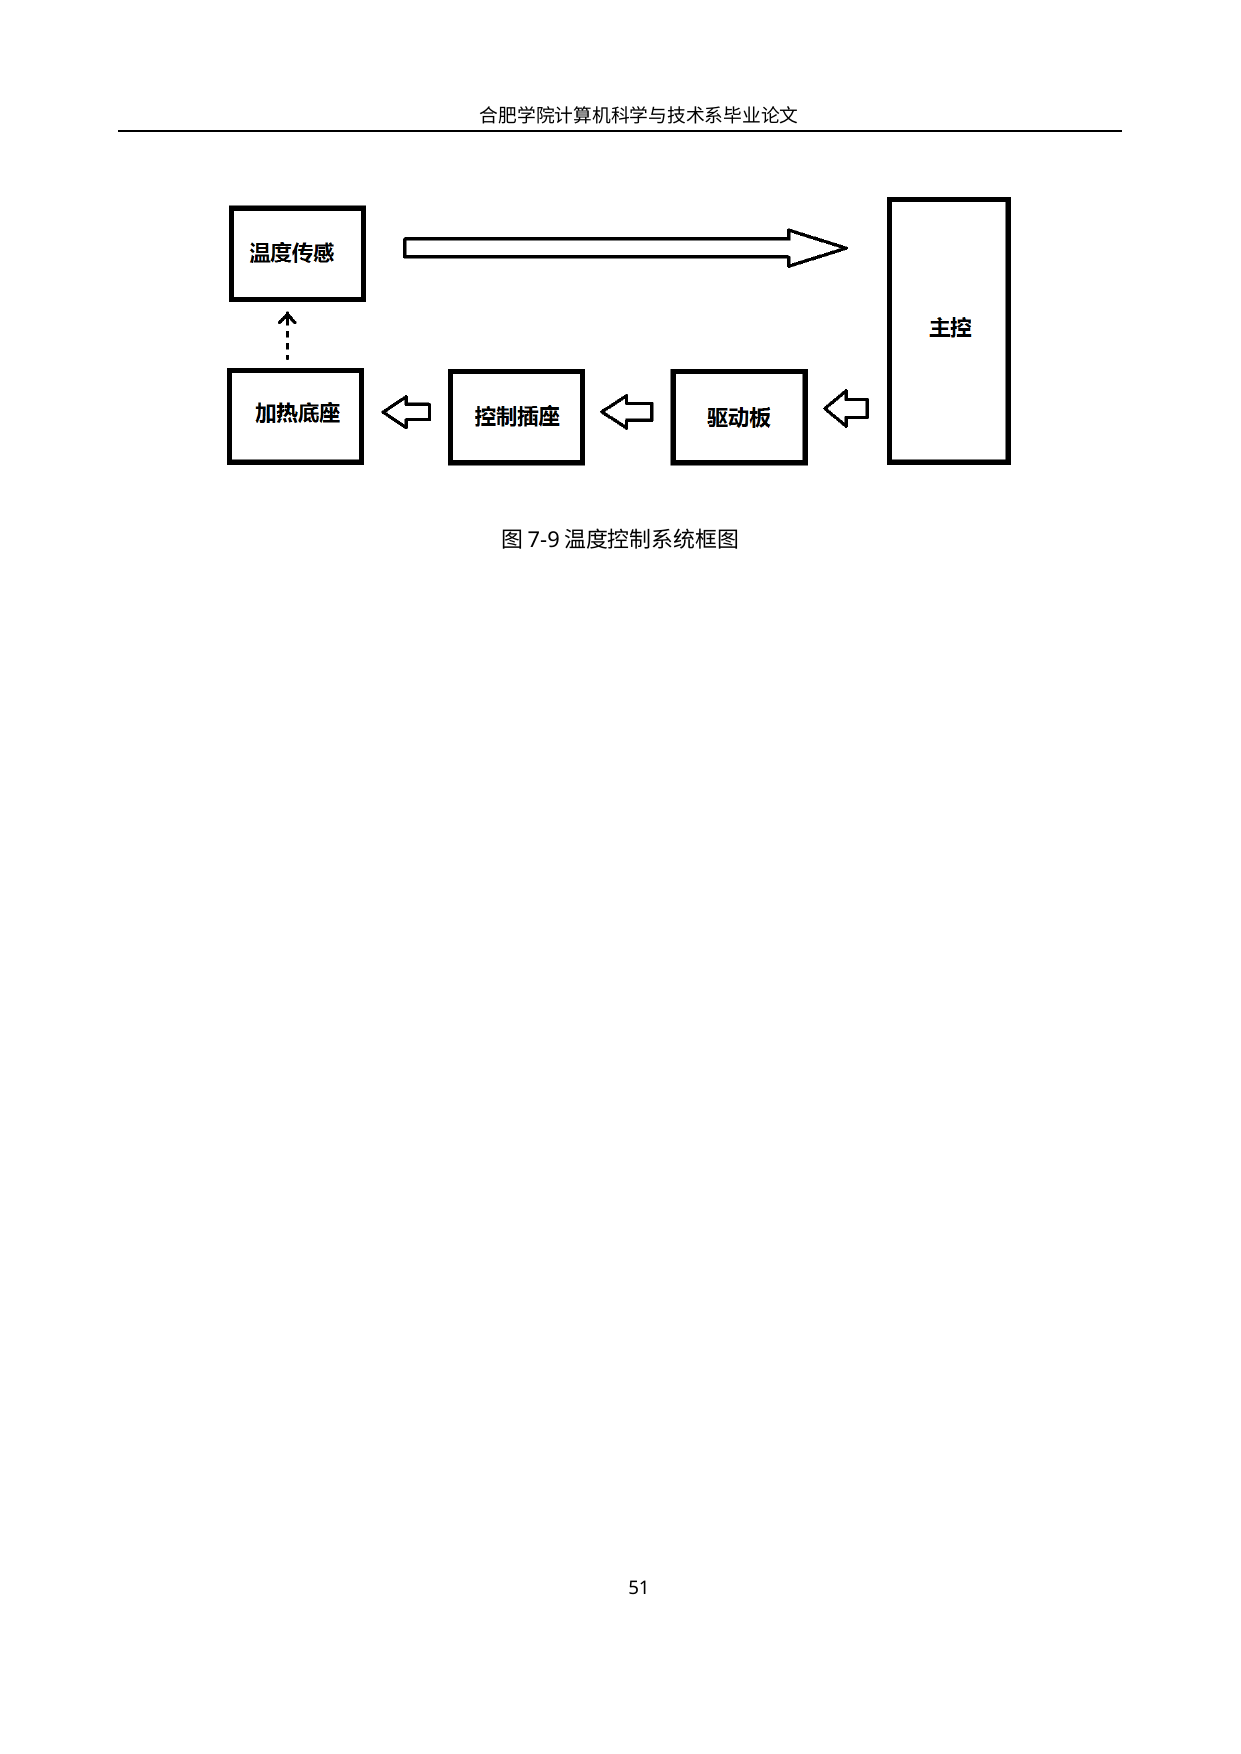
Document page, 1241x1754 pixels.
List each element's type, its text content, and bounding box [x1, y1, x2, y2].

text 图7-9温度控制系统框图 [118, 522, 1122, 554]
picture [188, 156, 1053, 513]
